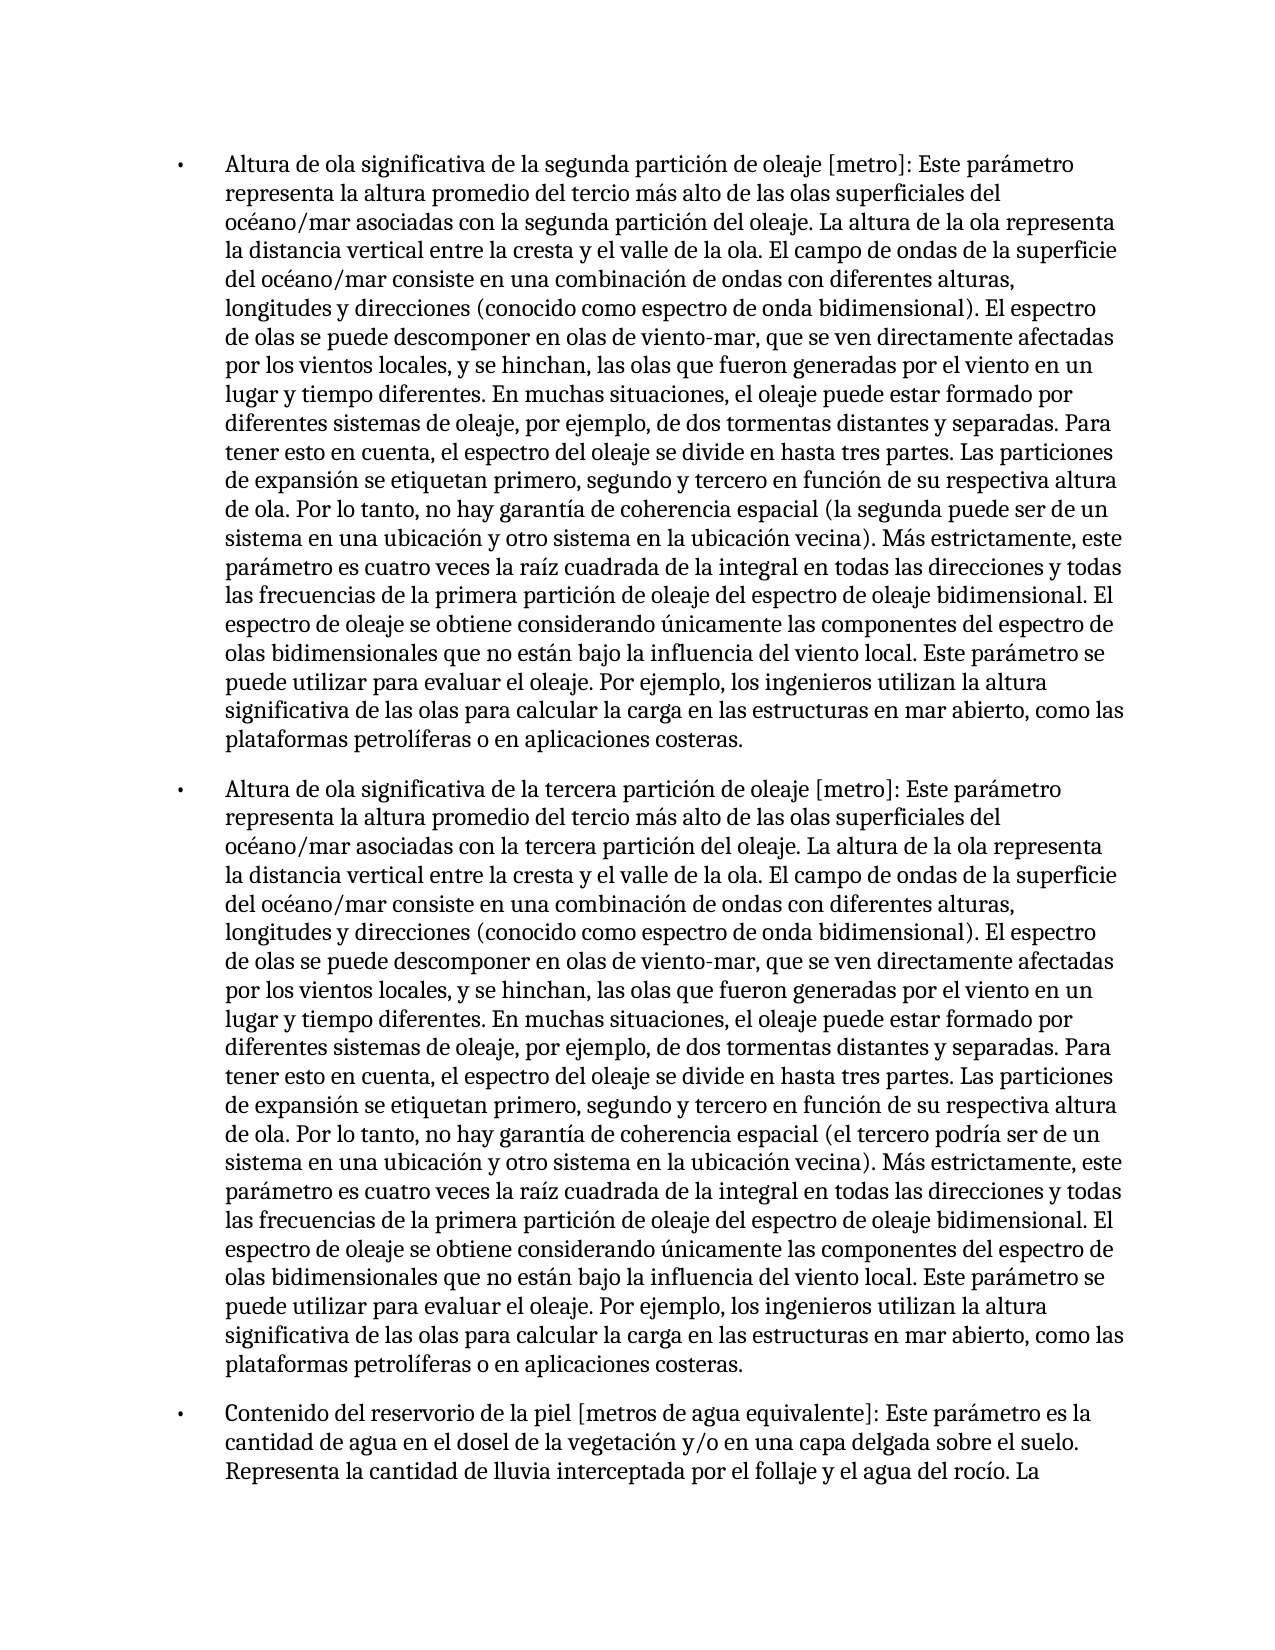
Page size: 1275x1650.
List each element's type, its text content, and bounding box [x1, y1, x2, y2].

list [175, 1399, 1125, 1485]
list Altura de ola significativa de la segunda partición de oleaje [metro]: Este parámetro representa la altura promedio del tercio más alto de las olas superficiales del océano/mar asociadas con la segunda partición del oleaje. La altura de la ola representa la distancia vertical entre la cresta y el valle de la ola. El campo de ondas de la superficie del océano/mar consiste en una combinación de ondas con diferentes alturas, longitudes y direcciones (conocido como espectro de onda bidimensional). El espectro de olas se puede descomponer en olas de viento-mar, que se ven directamente afectadas por los vientos locales, y se hinchan, las olas que fueron generadas por el viento en un lugar y tiempo diferentes. En muchas situaciones, el oleaje puede estar formado por diferentes sistemas de oleaje, por ejemplo, de dos tormentas distantes y separadas. Para tener esto en cuenta, el espectro del oleaje se divide en hasta tres partes. Las particiones de expansión se etiquetan primero, segundo y tercero en función de su respectiva altura de ola. Por lo tanto, no hay garantía de coherencia espacial (la segunda puede ser de un sistema en una ubicación y otro sistema en la ubicación vecina). Más estrictamente, este parámetro es cuatro veces la raíz cuadrada de la integral en todas las direcciones y todas las frecuencias de la primera partición de oleaje del espectro de oleaje bidimensional. El espectro de oleaje se obtiene considerando únicamente las componentes del espectro de olas bidimensionales que no están bajo la influencia del viento local. Este parámetro se puede utilizar para evaluar el oleaje. Por ejemplo, los ingenieros utilizan la altura significativa de las olas para calcular la carga en las estructuras en mar abierto, como las plataformas petrolíferas o en aplicaciones costeras. [175, 150, 1125, 754]
list Altura de ola significativa de la tercera partición de oleaje [metro]: Este parámetro representa la altura promedio del tercio más alto de las olas superficiales del océano/mar asociadas con la tercera partición del oleaje. La altura de la ola representa la distancia vertical entre la cresta y el valle de la ola. El campo de ondas de la superficie del océano/mar consiste en una combinación de ondas con diferentes alturas, longitudes y direcciones (conocido como espectro de onda bidimensional). El espectro de olas se puede descomponer en olas de viento-mar, que se ven directamente afectadas por los vientos locales, y se hinchan, las olas que fueron generadas por el viento en un lugar y tiempo diferentes. En muchas situaciones, el oleaje puede estar formado por diferentes sistemas de oleaje, por ejemplo, de dos tormentas distantes y separadas. Para tener esto en cuenta, el espectro del oleaje se divide en hasta tres partes. Las particiones de expansión se etiquetan primero, segundo y tercero en función de su respectiva altura de ola. Por lo tanto, no hay garantía de coherencia espacial (el tercero podría ser de un sistema en una ubicación y otro sistema en la ubicación vecina). Más estrictamente, este parámetro es cuatro veces la raíz cuadrada de la integral en todas las direcciones y todas las frecuencias de la primera partición de oleaje del espectro de oleaje bidimensional. El espectro de oleaje se obtiene considerando únicamente las componentes del espectro de olas bidimensionales que no están bajo la influencia del viento local. Este parámetro se puede utilizar para evaluar el oleaje. Por ejemplo, los ingenieros utilizan la altura significativa de las olas para calcular la carga en las estructuras en mar abierto, como las plataformas petrolíferas o en aplicaciones costeras. [175, 774, 1125, 1378]
